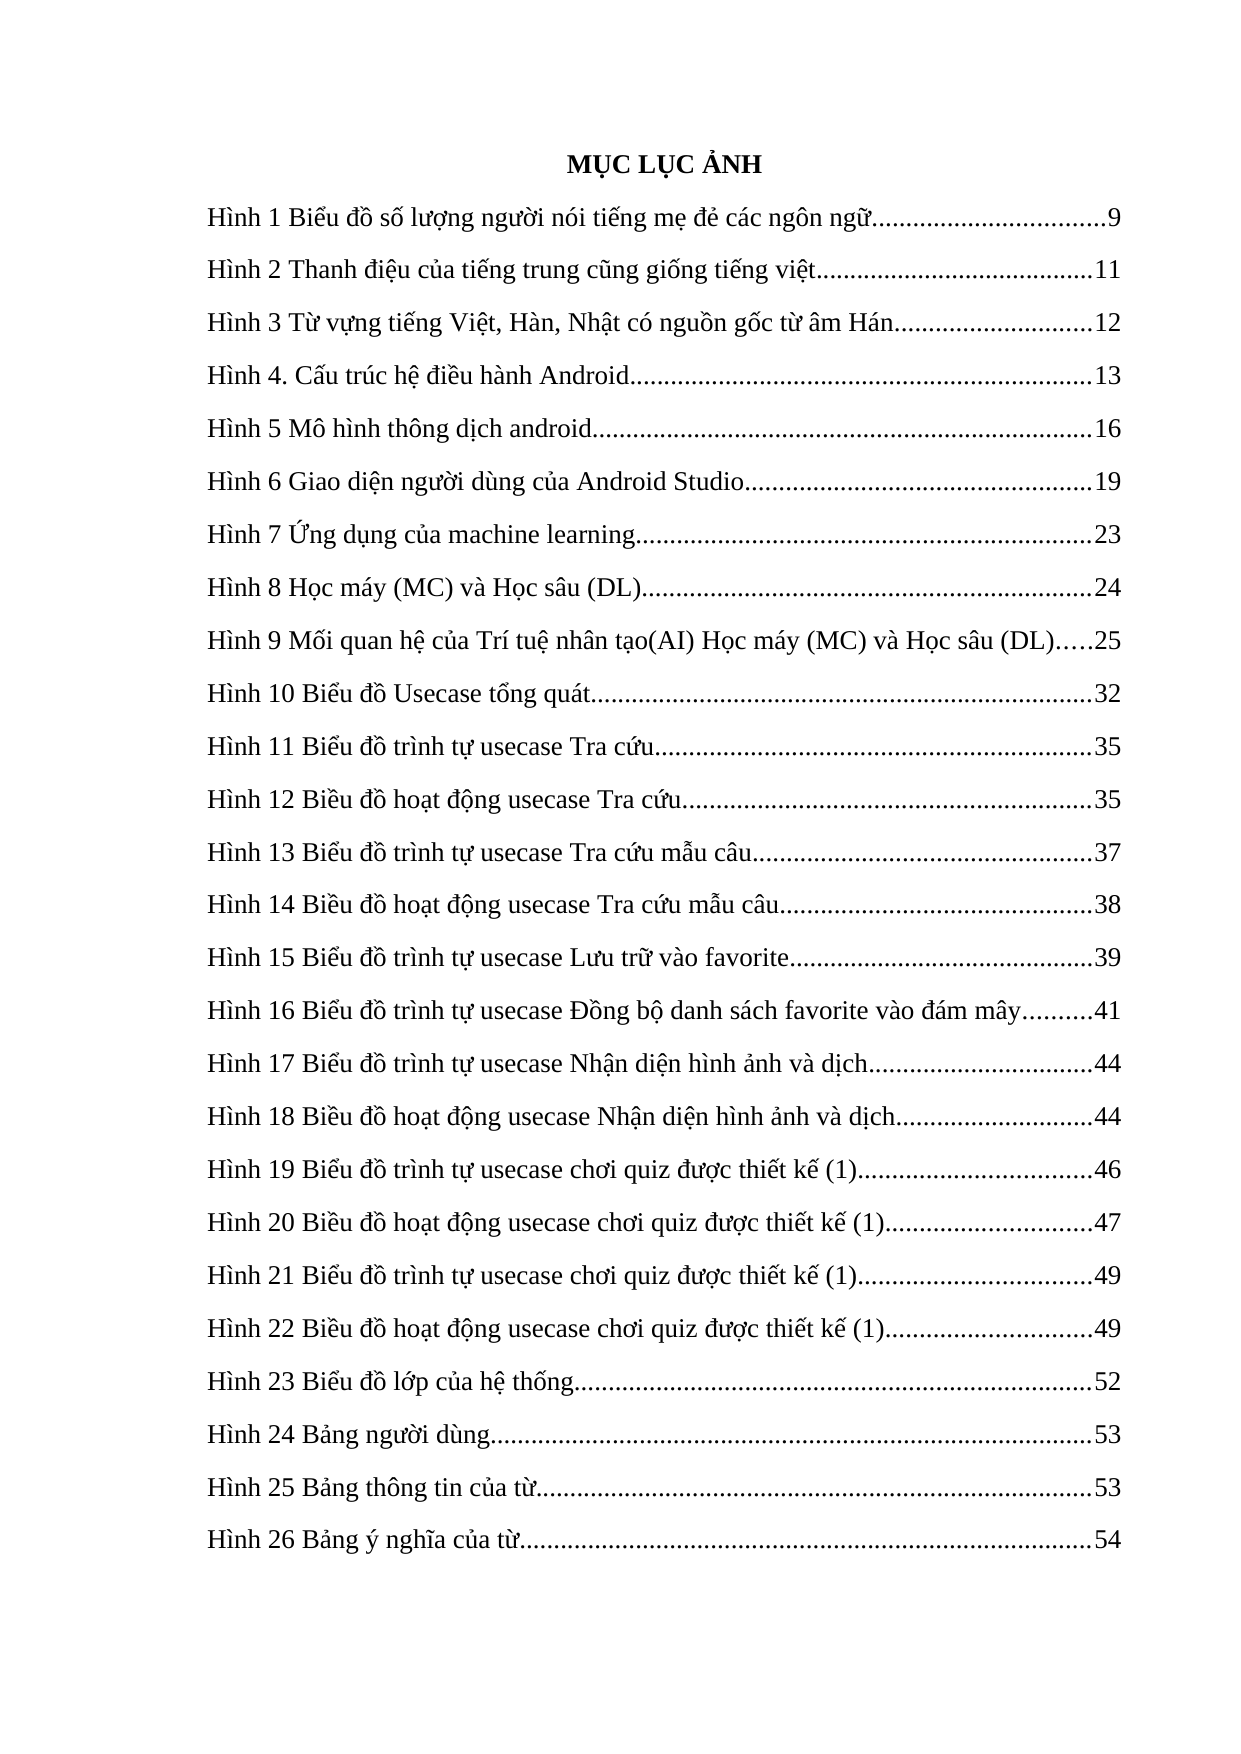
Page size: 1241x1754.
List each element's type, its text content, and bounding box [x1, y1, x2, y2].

text Hình 3 Từ vựng tiếng Việt, Hàn, Nhật có nguồn gốc từ âm Hán 12 [207, 306, 1122, 338]
text Hình 21 Biểu đồ trình tự usecase chơi quiz được thiết kế (1) 49 [207, 1259, 1122, 1290]
text Hình 18 Biều đồ hoạt động usecase Nhận diện hình ảnh và dịch 44 [207, 1100, 1122, 1131]
text Hình 1 Biểu đồ số lượng người nói tiếng mẹ đẻ các ngôn ngữ 9 [207, 201, 1122, 232]
text Hình 17 Biểu đồ trình tự usecase Nhận diện hình ảnh và dịch 44 [207, 1047, 1122, 1078]
text Hình 8 Học máy (MC) và Học sâu (DL) 24 [207, 571, 1122, 602]
text Hình 19 Biểu đồ trình tự usecase chơi quiz được thiết kế (1) 46 [207, 1153, 1122, 1184]
text Hình 22 Biều đồ hoạt động usecase chơi quiz được thiết kế (1) 49 [207, 1312, 1122, 1343]
text Hình 2 Thanh điệu của tiếng trung cũng giống tiếng việt 11 [207, 253, 1122, 285]
text Hình 25 Bảng thông tin của từ 53 [207, 1471, 1122, 1502]
text Hình 14 Biều đồ hoạt động usecase Tra cứu mẫu câu 38 [207, 888, 1122, 920]
text Hình 20 Biều đồ hoạt động usecase chơi quiz được thiết kế (1) 47 [207, 1206, 1122, 1237]
text Hình 10 Biểu đồ Usecase tổng quát 32 [207, 677, 1122, 708]
text Hình 16 Biểu đồ trình tự usecase Đồng bộ danh sách favorite vào đám mây 41 [207, 994, 1122, 1026]
text Hình 23 Biểu đồ lớp của hệ thống 52 [207, 1365, 1122, 1396]
text Hình 24 Bảng người dùng 53 [207, 1418, 1122, 1449]
text Hình 6 Giao diện người dùng của Android Studio 19 [207, 465, 1122, 496]
text Hình 13 Biểu đồ trình tự usecase Tra cứu mẫu câu 37 [207, 836, 1122, 867]
text Hình 9 Mối quan hệ của Trí tuệ nhân tạo(AI) Học máy (MC) và Học sâu (DL) 25 [207, 624, 1122, 655]
text Hình 5 Mô hình thông dịch android 16 [207, 412, 1122, 443]
text Hình 26 Bảng ý nghĩa của từ 54 [207, 1523, 1122, 1555]
text Hình 7 Ứng dụng của machine learning 23 [207, 518, 1122, 549]
text Hình 12 Biều đồ hoạt động usecase Tra cứu 35 [207, 783, 1122, 814]
text Hình 11 Biểu đồ trình tự usecase Tra cứu 35 [207, 730, 1122, 761]
text Hình 15 Biểu đồ trình tự usecase Lưu trữ vào favorite 39 [207, 941, 1122, 973]
text Hình 4. Cấu trúc hệ điều hành Android 13 [207, 359, 1122, 391]
subtitle MỤC LỤC ẢNH [207, 148, 1122, 179]
